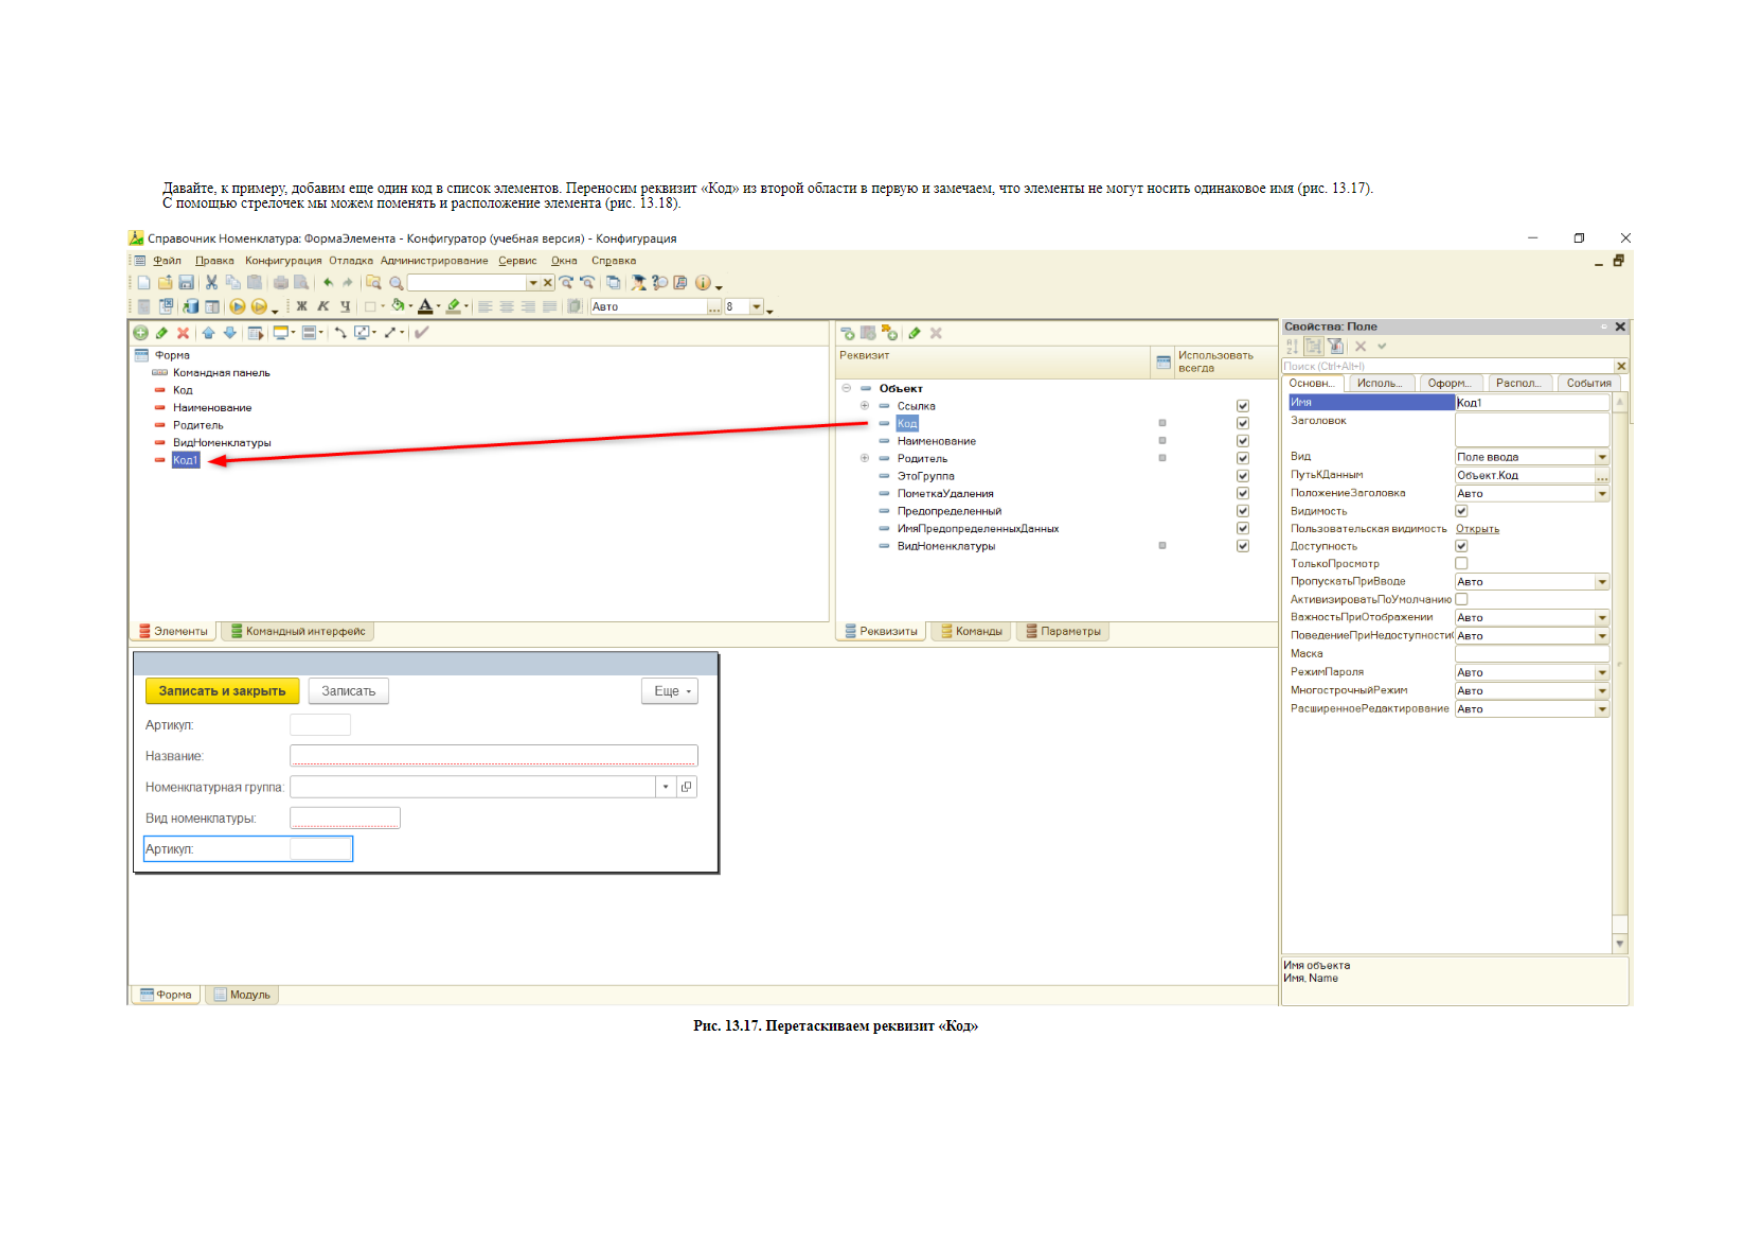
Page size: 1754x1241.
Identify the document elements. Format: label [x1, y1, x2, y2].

picture [118, 177, 1636, 1036]
